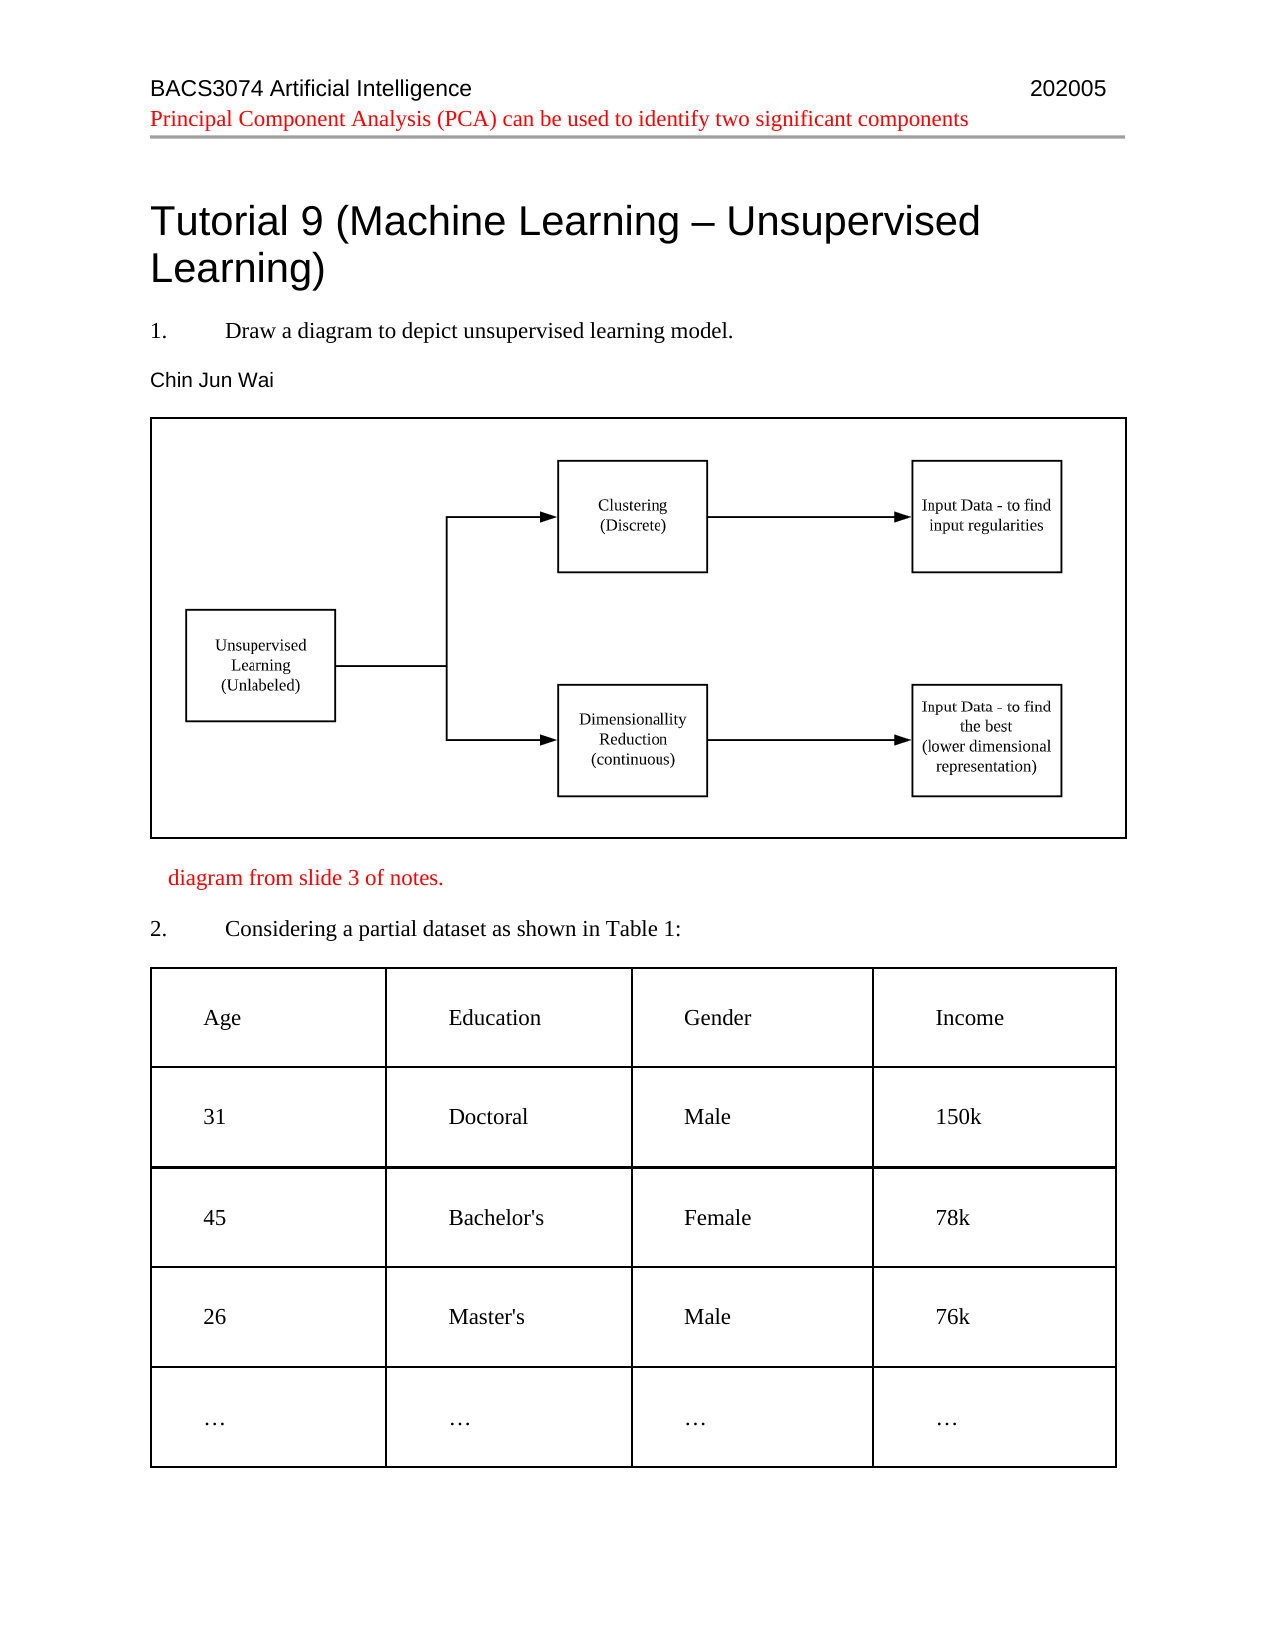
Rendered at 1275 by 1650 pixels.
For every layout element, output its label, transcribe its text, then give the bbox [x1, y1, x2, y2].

table_cell 150k [874, 1068, 1115, 1166]
table_cell … [633, 1368, 872, 1466]
table_cell … [874, 1368, 1115, 1466]
table_cell 26 [152, 1268, 385, 1366]
table_cell … [152, 1368, 385, 1466]
table_cell Female [633, 1169, 872, 1266]
table_cell Male [633, 1268, 872, 1366]
table_header Age [152, 969, 385, 1066]
table_cell 45 [152, 1169, 385, 1266]
subtitle Tutorial 9 (Machine Learning – Unsupervised Learning) [150, 196, 1125, 292]
table_header Education [387, 969, 631, 1066]
table_header [152, 419, 1125, 837]
table_cell Bachelor's [387, 1169, 631, 1266]
text Chin Jun Wai [150, 368, 1125, 392]
text 2. Considering a partial dataset as shown in Table 1: [150, 915, 1125, 942]
table_cell … [387, 1368, 631, 1466]
table_header Income [874, 969, 1115, 1066]
table_cell 78k [874, 1169, 1115, 1266]
text 1. Draw a diagram to depict unsupervised learning model. [150, 317, 1125, 343]
table_cell 31 [152, 1068, 385, 1166]
picture [161, 429, 1092, 827]
table_cell 76k [874, 1268, 1115, 1366]
table_cell Doctoral [387, 1068, 631, 1166]
table_cell Master's [387, 1268, 631, 1366]
table_header Gender [633, 969, 872, 1066]
text 🔎diagram from slide 3 of notes. [150, 864, 1125, 890]
table_cell Male [633, 1068, 872, 1166]
